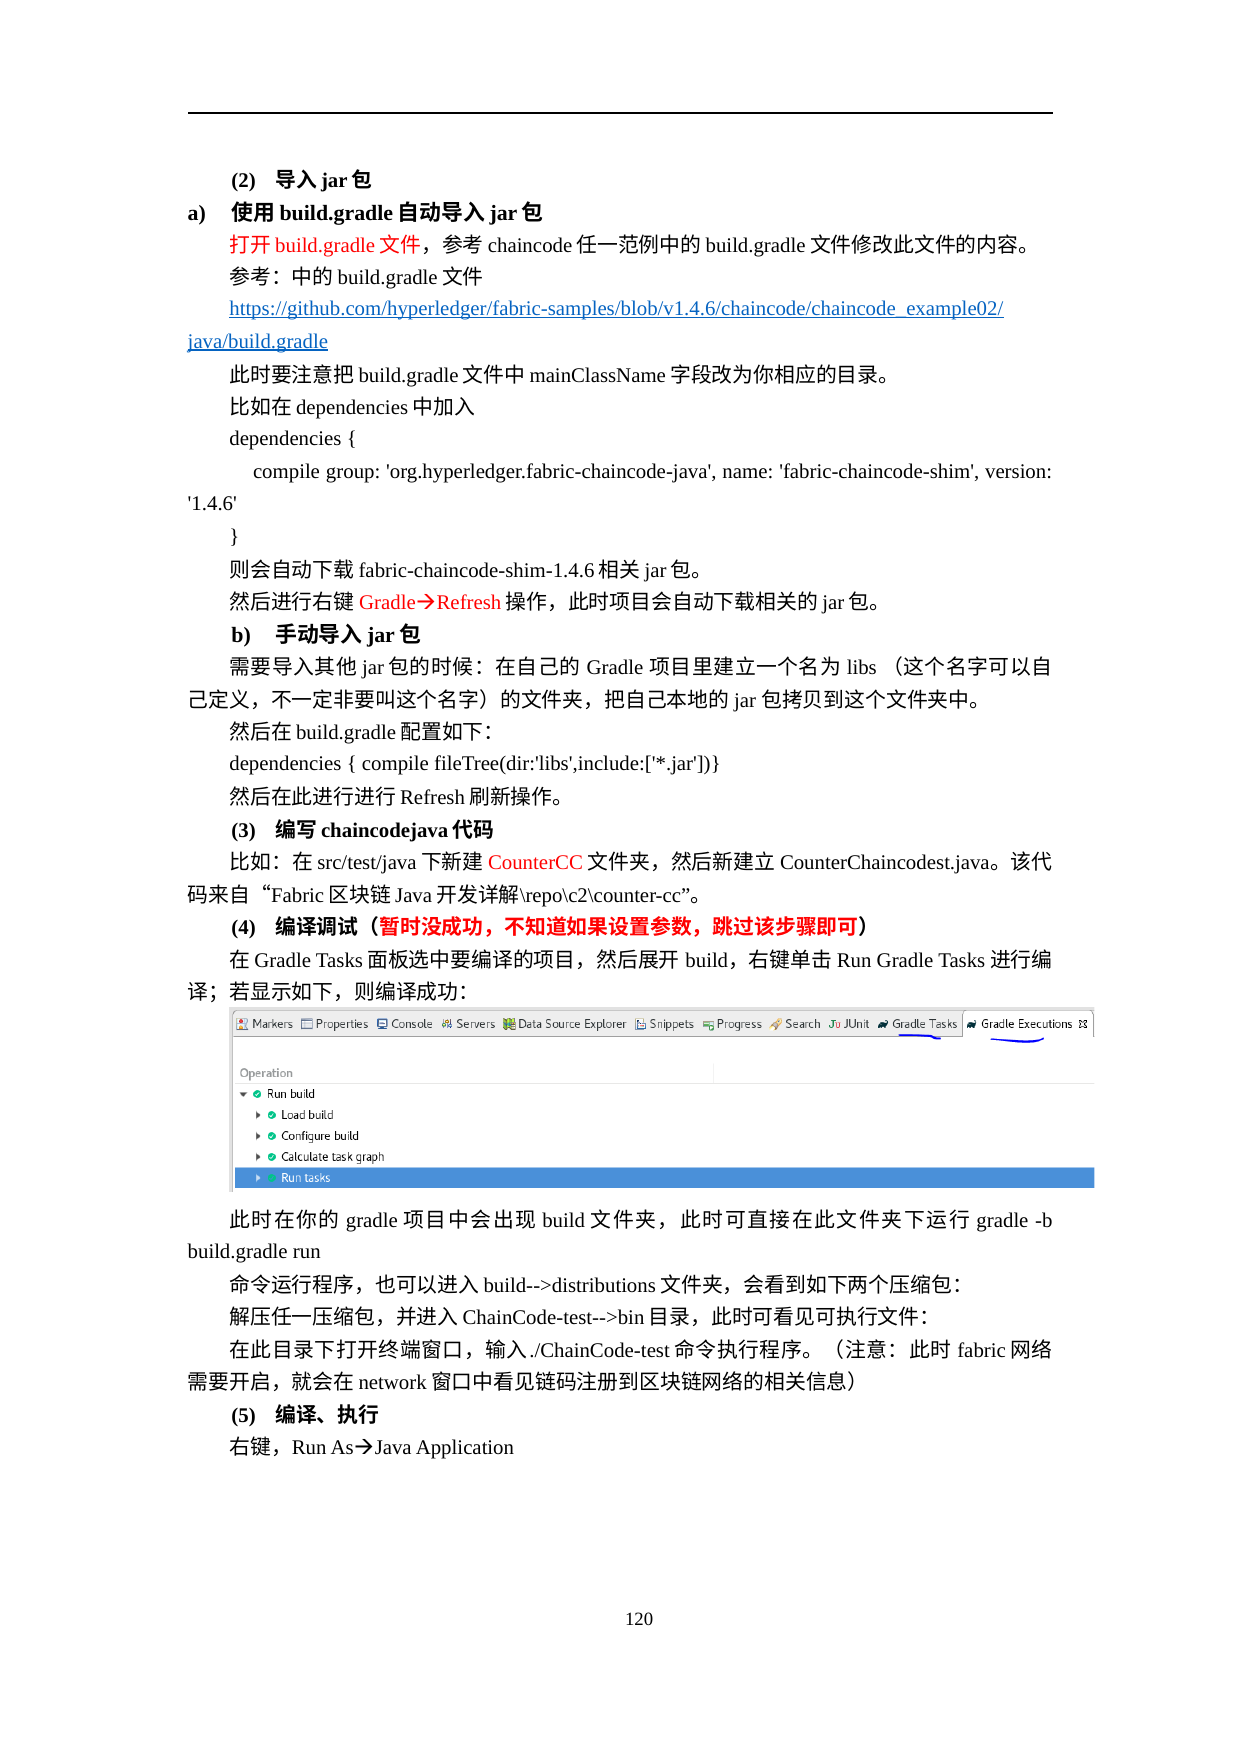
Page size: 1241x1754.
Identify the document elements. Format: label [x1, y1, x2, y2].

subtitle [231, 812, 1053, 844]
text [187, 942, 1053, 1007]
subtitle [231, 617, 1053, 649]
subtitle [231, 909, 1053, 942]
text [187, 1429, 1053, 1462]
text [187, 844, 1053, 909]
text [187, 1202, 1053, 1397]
picture [229, 1007, 1095, 1192]
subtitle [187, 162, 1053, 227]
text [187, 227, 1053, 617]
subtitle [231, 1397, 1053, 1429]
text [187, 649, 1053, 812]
